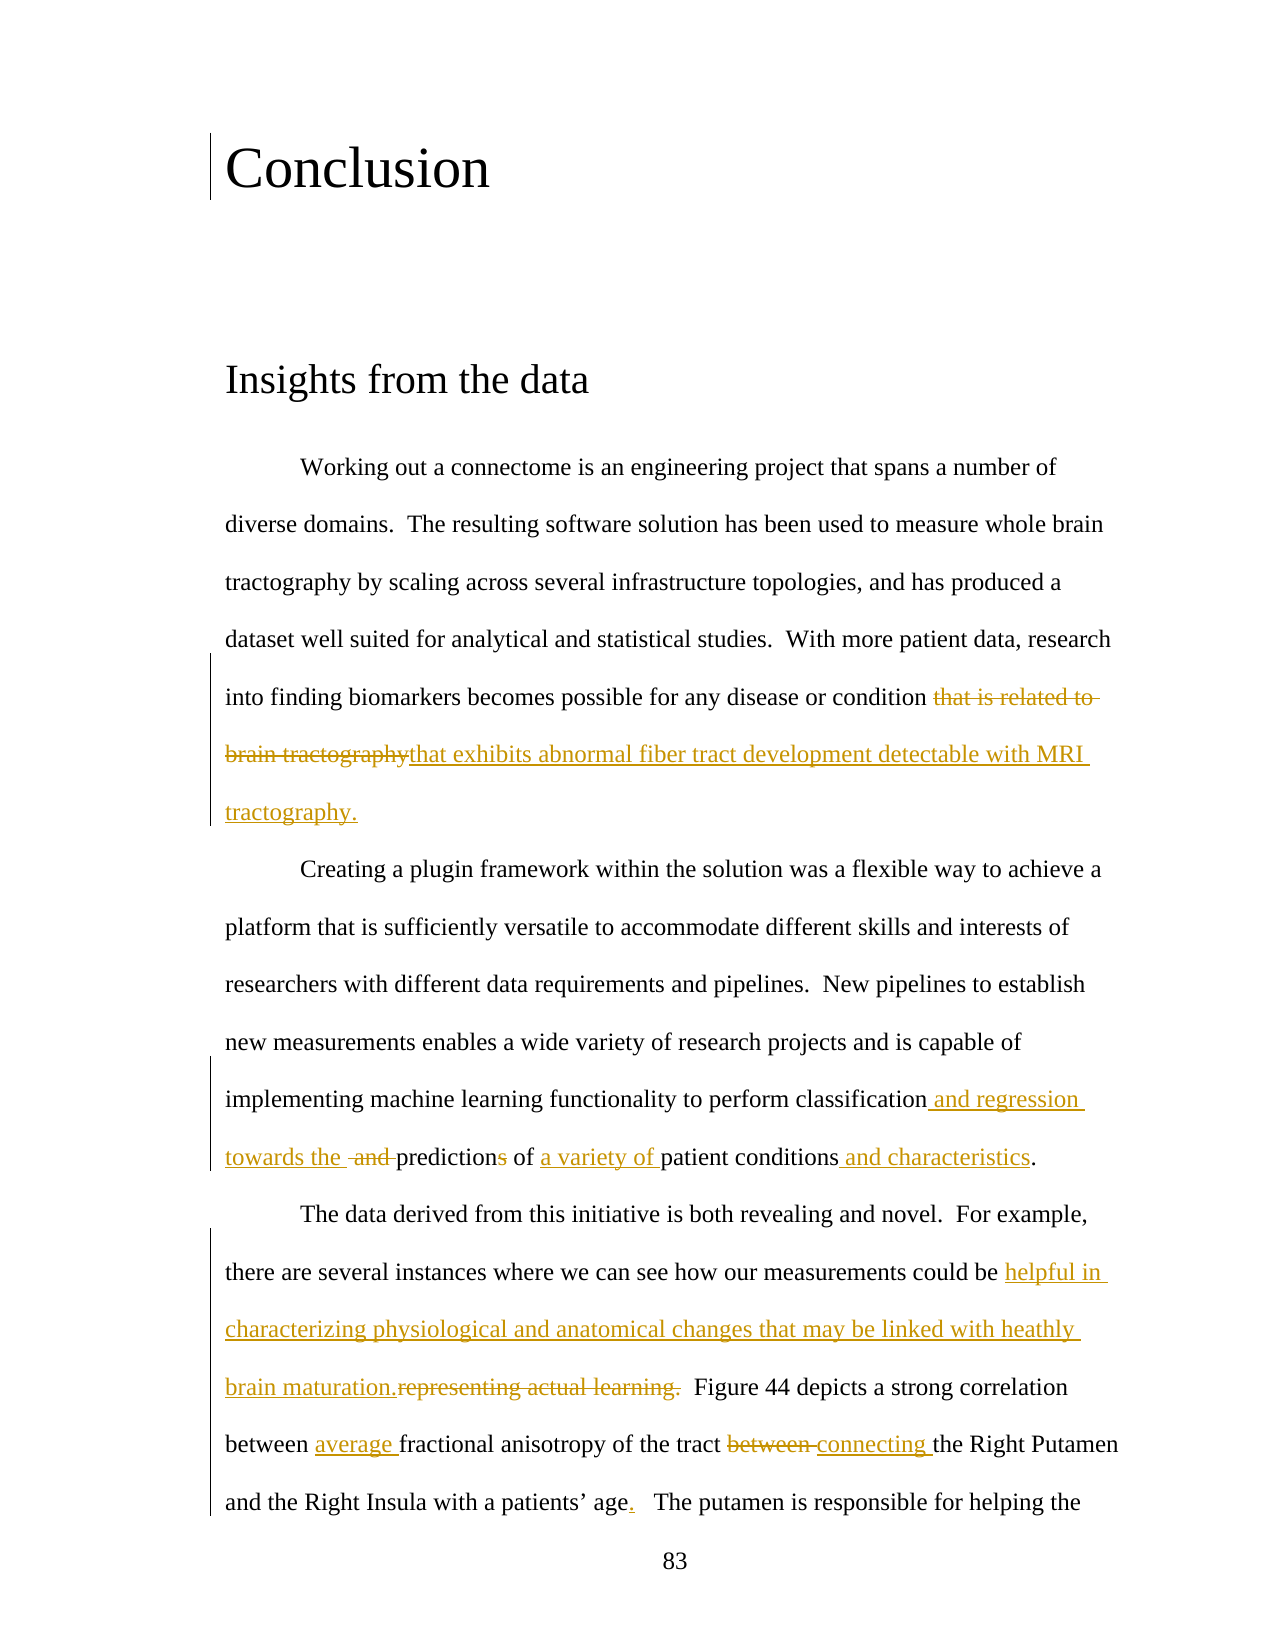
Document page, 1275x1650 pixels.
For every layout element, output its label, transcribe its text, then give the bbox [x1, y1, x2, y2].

subtitle Conclusion [225, 132, 1125, 199]
text Creating a plugin framework within the solution was a flexible way to achieve a platform that is sufficiently versatile to accommodate different skills and interests of researchers with different data requirements and pipelines. New pipelines to establish new measurements enables a wide variety of research projects and is capable of implementing machine learning functionality to perform classificationprediction of patient conditions. [225, 854, 1125, 1171]
subtitle Insights from the data [225, 354, 1125, 402]
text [225, 1199, 1125, 1516]
text Working out a connectome is an engineering project that spans a number of diverse domains. The resulting software solution has been used to measure whole brain tractography by scaling across several infrastructure topologies, and has produced a dataset well suited for analytical and statistical studies. With more patient data, research into finding biomarkers becomes possible for any disease or condition [225, 452, 1125, 826]
